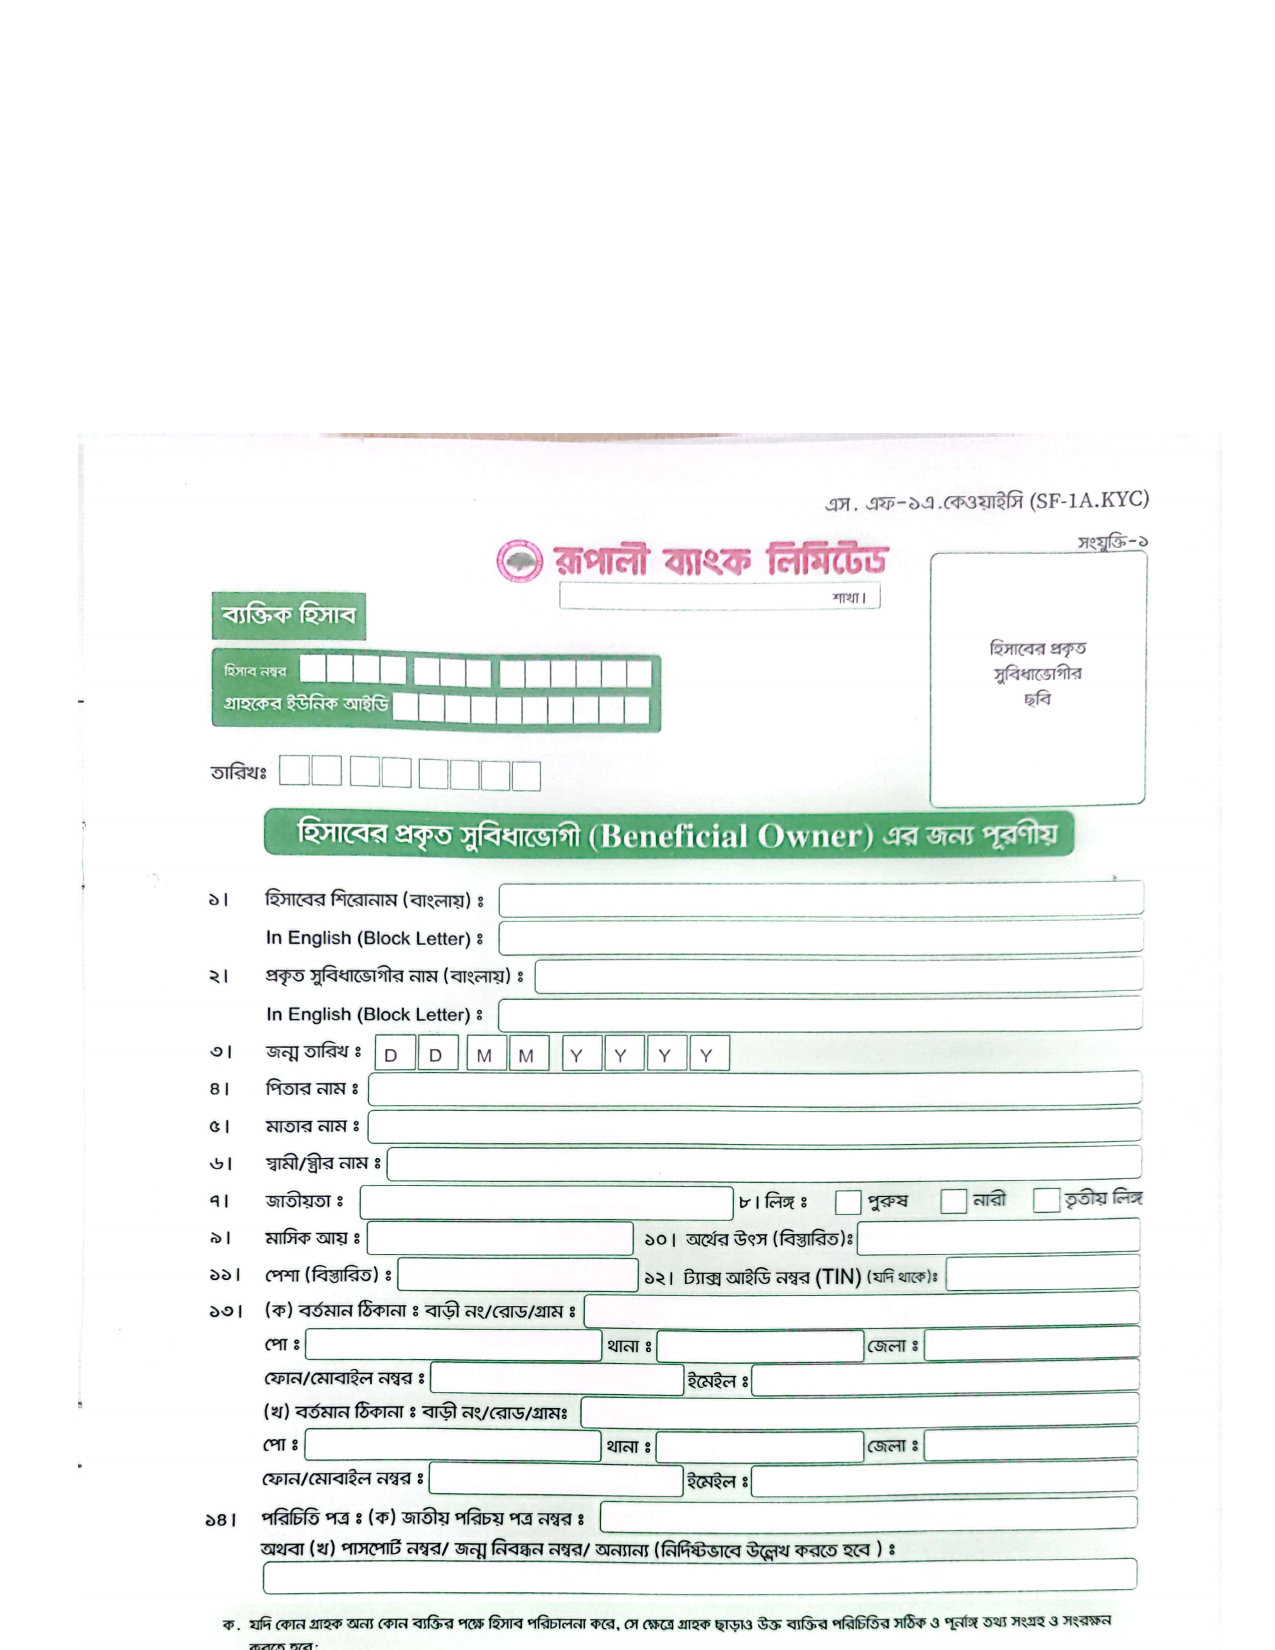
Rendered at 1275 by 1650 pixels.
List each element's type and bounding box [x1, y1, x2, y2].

picture [78, 433, 1222, 1650]
